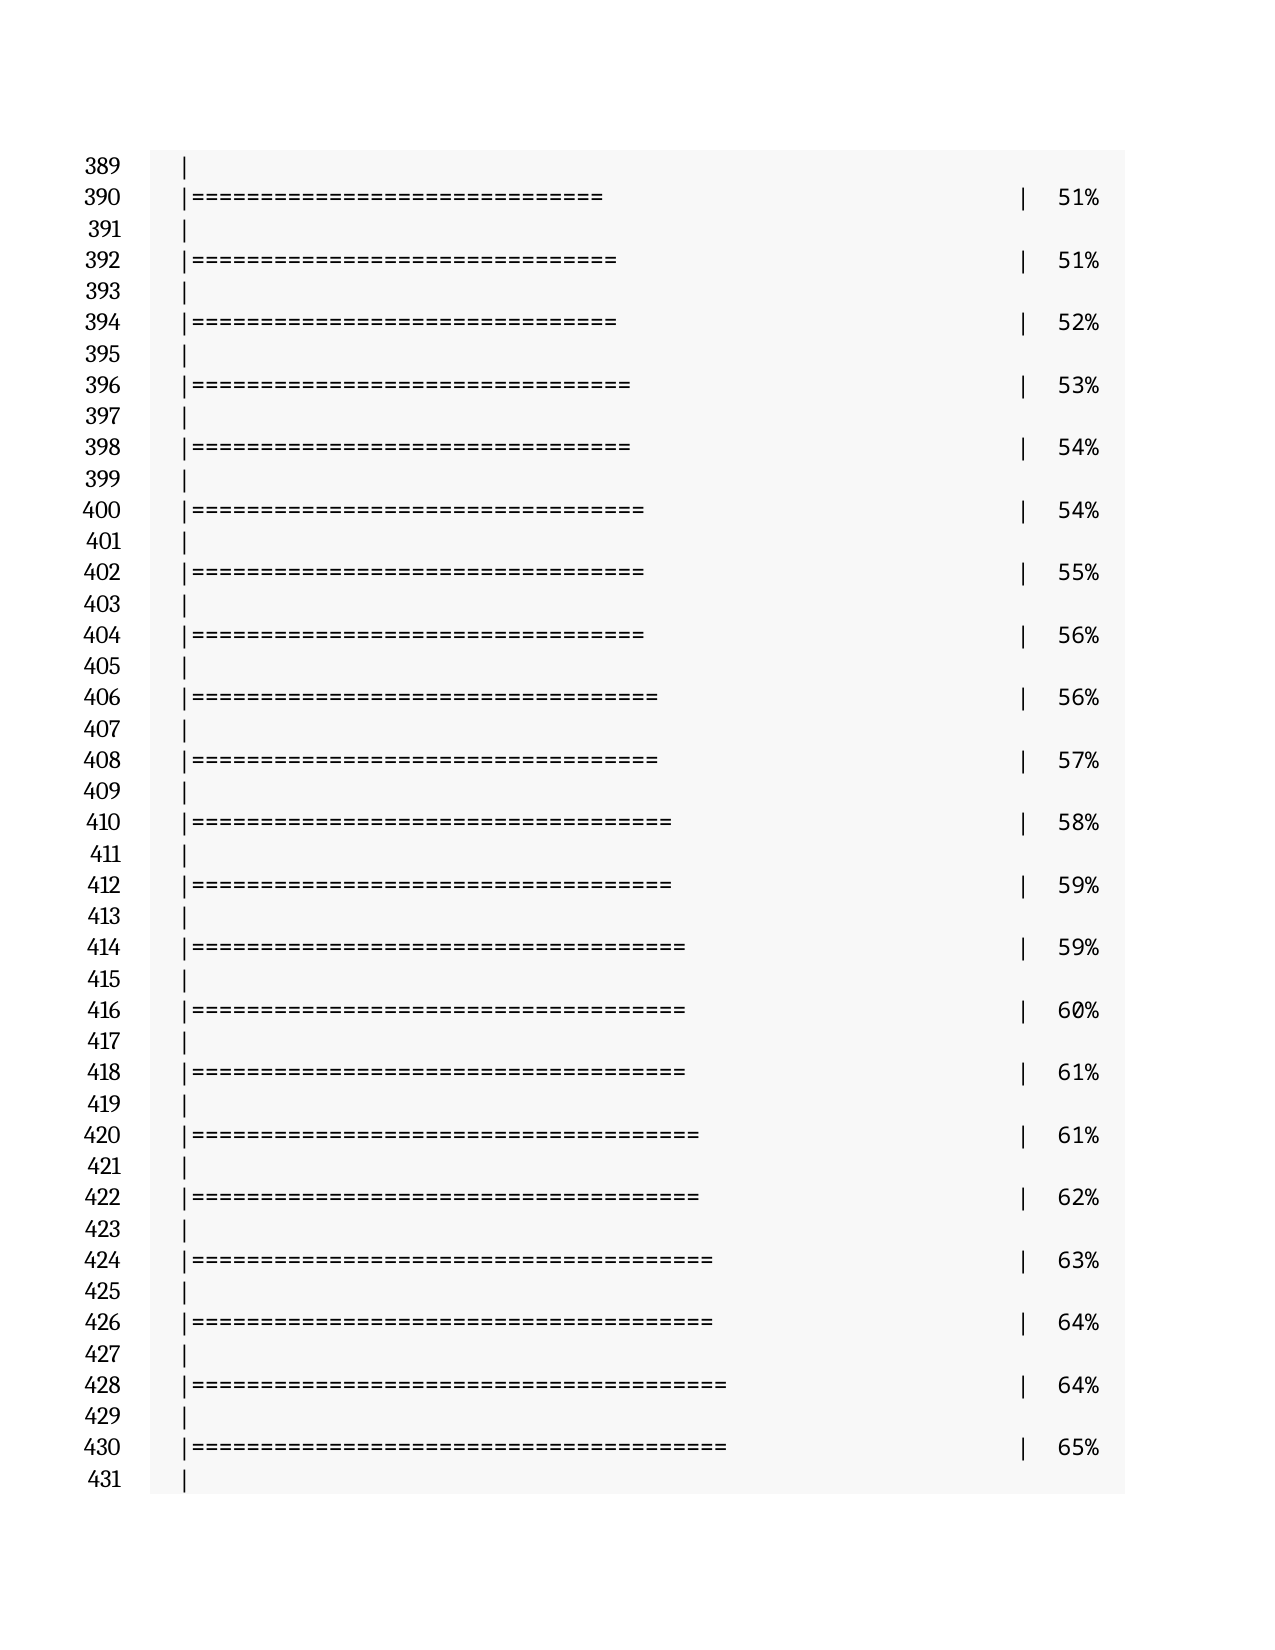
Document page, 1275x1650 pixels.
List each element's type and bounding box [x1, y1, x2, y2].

text [150, 150, 1125, 1494]
